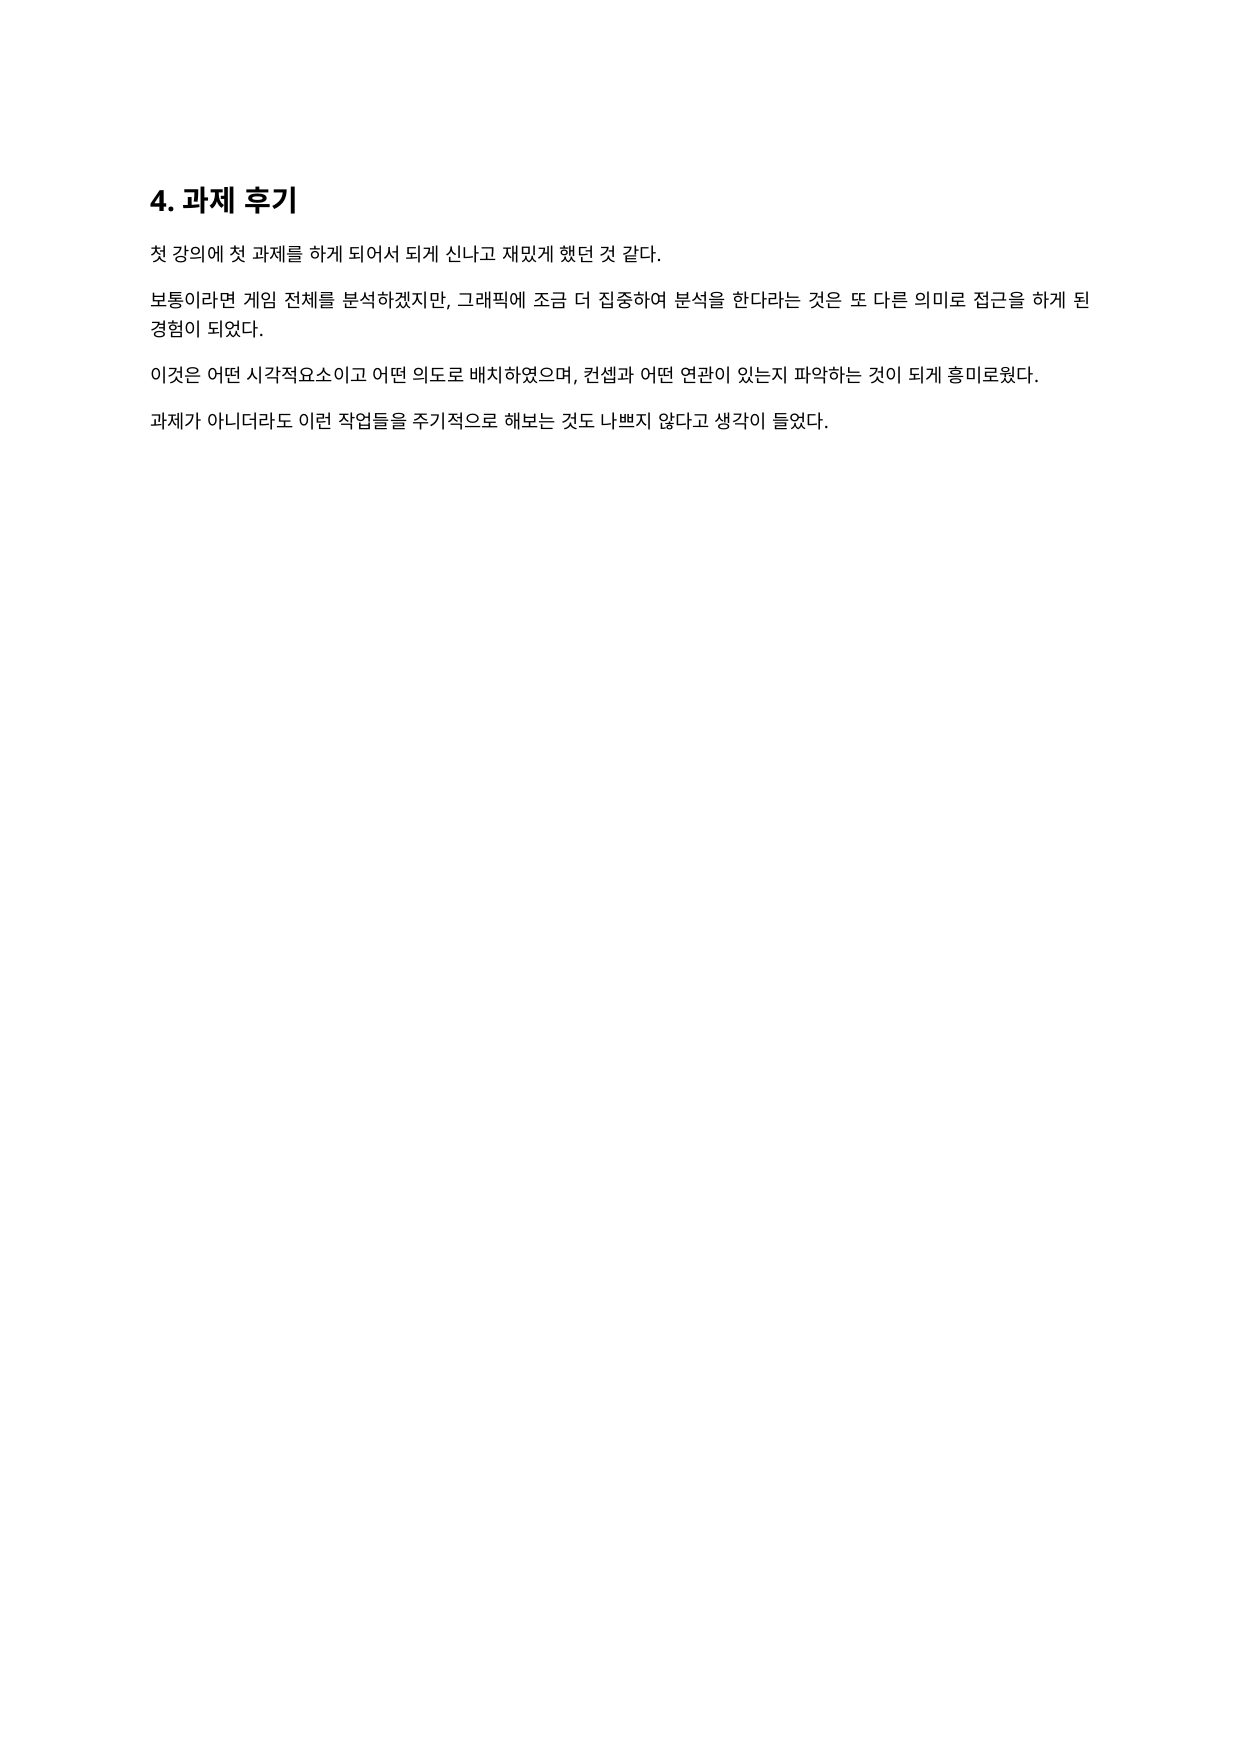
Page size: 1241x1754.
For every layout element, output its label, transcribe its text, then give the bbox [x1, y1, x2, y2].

text 첫 강의에 첫 과제를 하게 되어서 되게 신나고 재밌게 했던 것 같다. [150, 239, 1090, 267]
text 과제가 아니더라도 이런 작업들을 주기적으로 해보는 것도 나쁘지 않다고 생각이 들었다. [150, 407, 1090, 434]
text 이것은 어떤 시각적요소이고 어떤 의도로 배치하였으며, 컨셉과 어떤 연관이 있는지 파악하는 것이 되게 흥미로웠다. [150, 361, 1090, 388]
text 보통이라면 게임 전체를 분석하겠지만, 그래픽에 조금 더 집중하여 분석을 한다라는 것은 또 다른 의미로 접근을 하게 된 경험이 되었다. [150, 286, 1090, 342]
subtitle 4. 과제 후기 [150, 177, 1090, 219]
